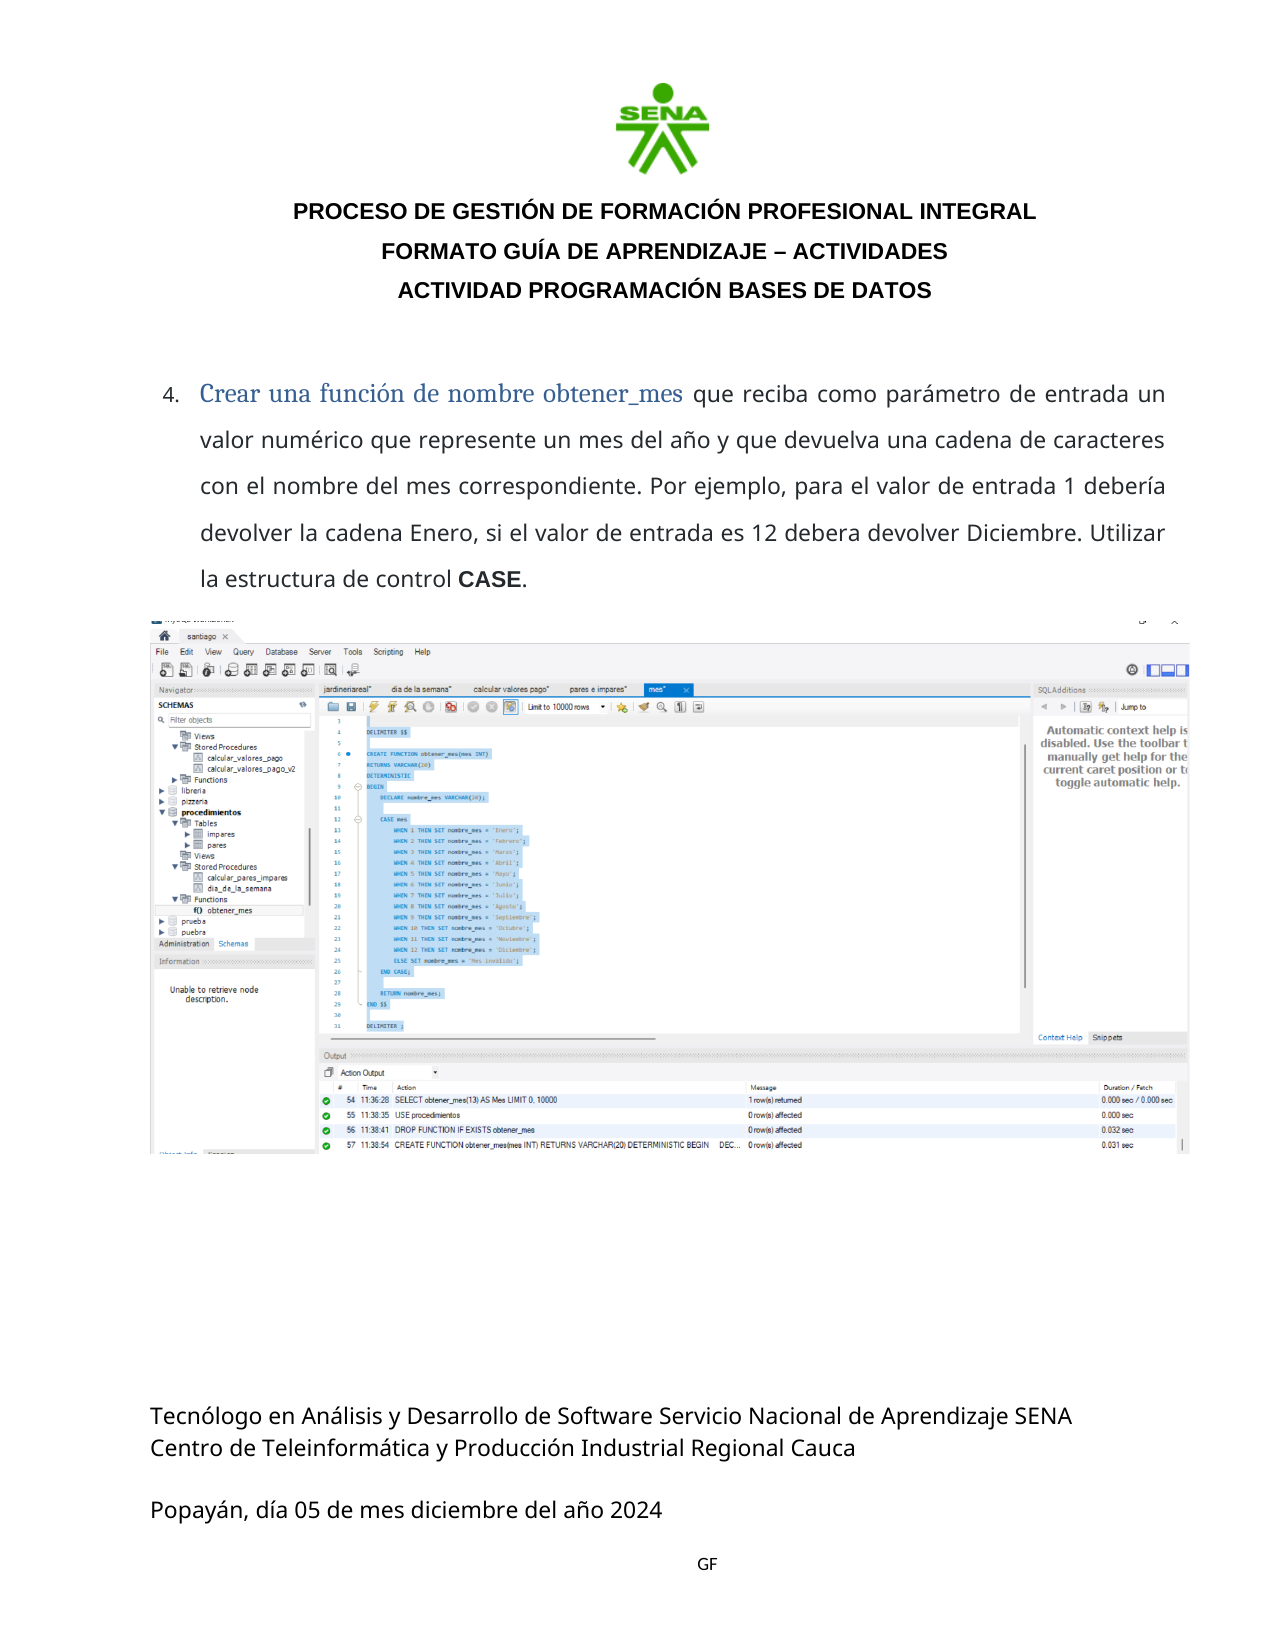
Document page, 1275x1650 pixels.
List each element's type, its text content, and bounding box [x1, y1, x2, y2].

picture [150, 621, 1190, 1154]
list Crear una función de nombre obtener_mes que reciba como parámetro de entrada un valor numérico que represente un mes del año y que devuelva una cadena de caracteres con el nombre del mes correspondiente. Por ejemplo, para el valor de entrada 1 debería devolver la cadena Enero, si el valor de entrada es 12 debera devolver Diciembre. Utilizar la estructura de control CASE. [162, 378, 1167, 594]
picture [615, 83, 710, 175]
